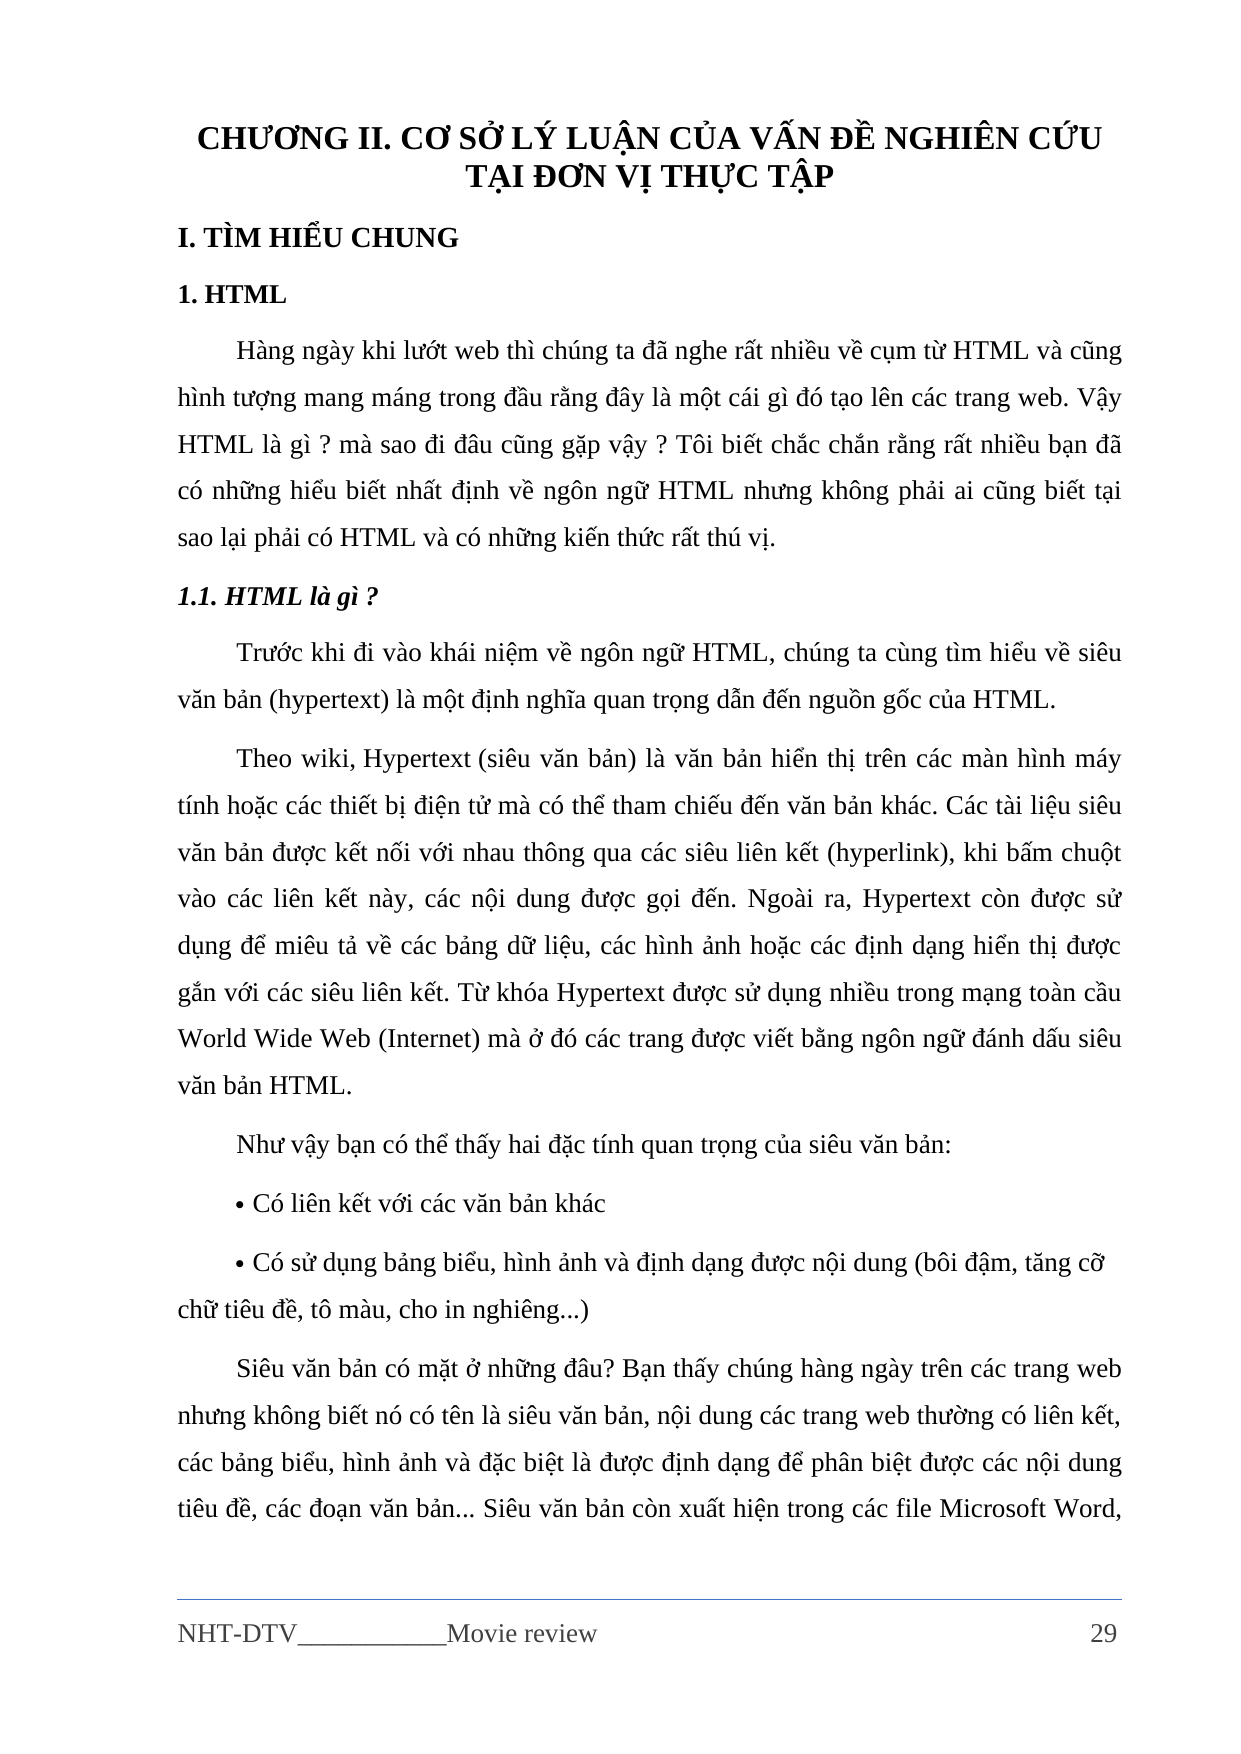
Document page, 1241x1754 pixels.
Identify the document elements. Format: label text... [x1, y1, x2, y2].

subtitle HTML [177, 278, 1122, 309]
text Hàng ngày khi lướt web thì chúng ta đã nghe rất nhiều về cụm từ HTML và cũng hình tượng mang máng trong đầu rằng đây là một cái gì đó tạo lên các trang web. Vậy HTML là gì ? mà sao đi đâu cũng gặp vậy ? Tôi biết chắc chắn rằng rất nhiều bạn đã có những hiểu biết nhất định về ngôn ngữ HTML nhưng không phải ai cũng biết tại sao lại phải có HTML và có những kiến thức rất thú vị. [177, 334, 1122, 552]
subtitle HTML là gì ? [177, 580, 1122, 611]
text Trước khi đi vào khái niệm về ngôn ngữ HTML, chúng ta cùng tìm hiểu về siêu văn bản (hypertext) là một định nghĩa quan trọng dẫn đến nguồn gốc của HTML. [177, 636, 1122, 714]
text Như vậy bạn có thể thấy hai đặc tính quan trọng của siêu văn bản: [177, 1128, 1122, 1159]
subtitle CƠ SỞ LÝ LUẬN CỦA VẤN ĐỀ NGHIÊN CỨU TẠI ĐƠN VỊ thực TẬP [177, 118, 1122, 195]
list Có liên kết với các văn bản khác [177, 1187, 1122, 1218]
subtitle TÌM HIỂU CHUNG [177, 220, 1122, 253]
text Theo wiki, Hypertext (siêu văn bản) là văn bản hiển thị trên các màn hình máy tính hoặc các thiết bị điện tử mà có thể tham chiếu đến văn bản khác. Các tài liệu siêu văn bản được kết nối với nhau thông qua các siêu liên kết (hyperlink), khi bấm chuột vào các liên kết này, các nội dung được gọi đến. Ngoài ra, Hypertext còn được sử dụng để miêu tả về các bảng dữ liệu, các hình ảnh hoặc các định dạng hiển thị được gắn với các siêu liên kết. Từ khóa Hypertext được sử dụng nhiều trong mạng toàn cầu World Wide Web (Internet) mà ở đó các trang được viết bằng ngôn ngữ đánh dấu siêu văn bản HTML. [177, 742, 1122, 1100]
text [177, 1352, 1122, 1523]
list Có sử dụng bảng biểu, hình ảnh và định dạng được nội dung (bôi đậm, tăng cỡ chữ tiêu đề, tô màu, cho in nghiêng...) [177, 1246, 1122, 1324]
